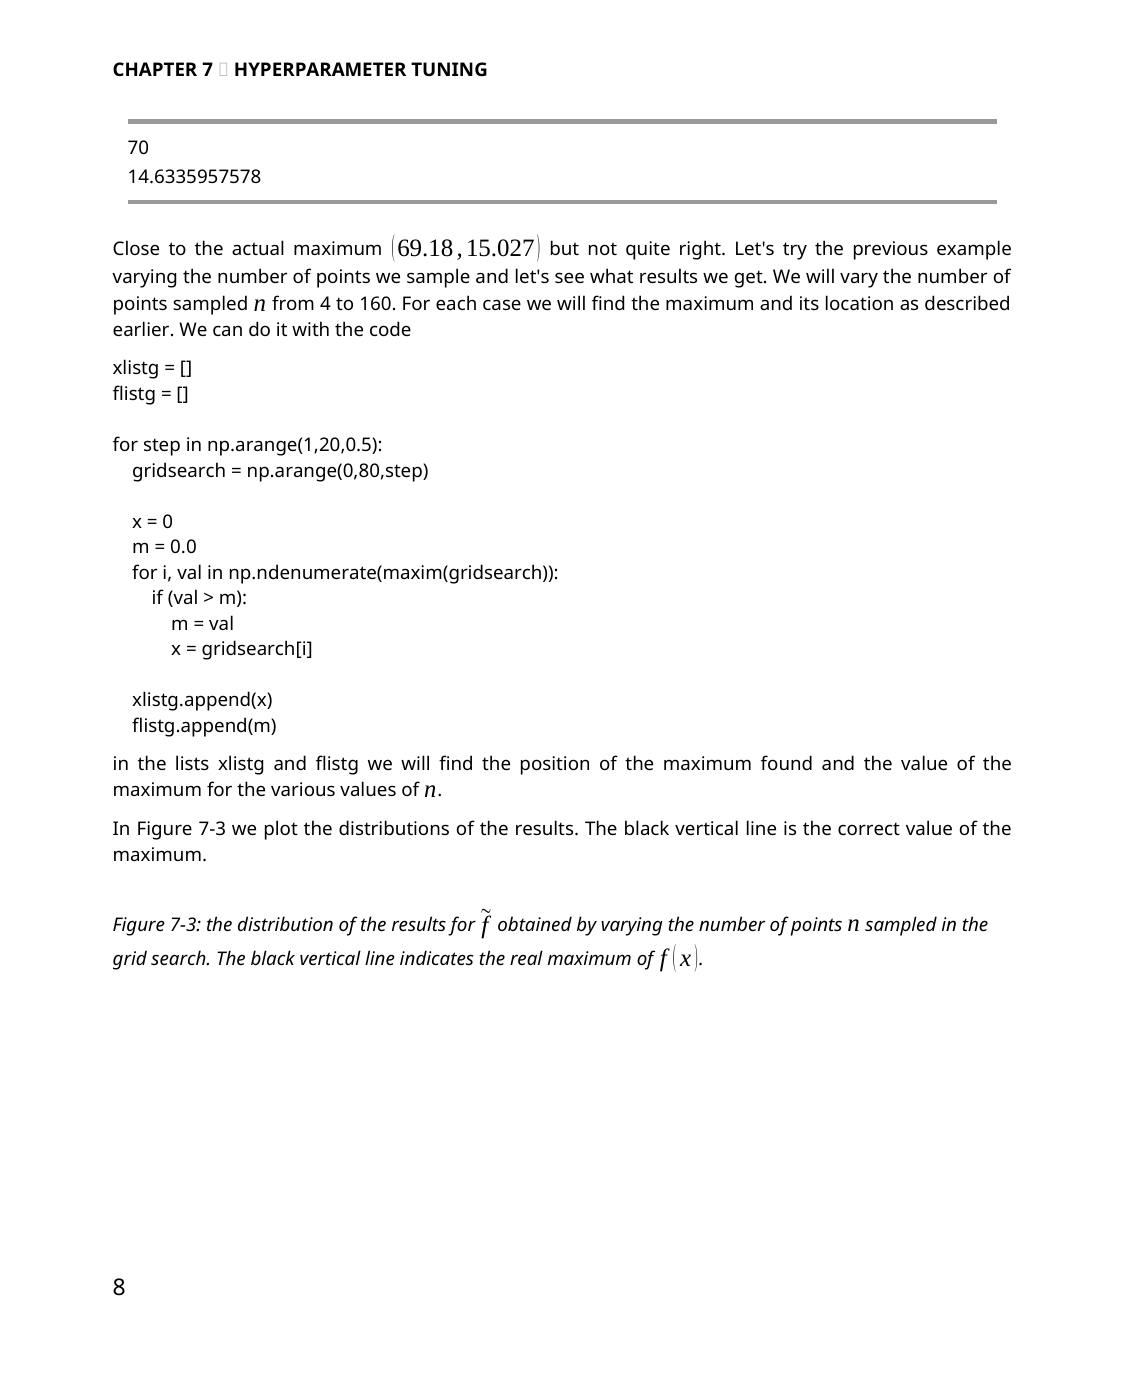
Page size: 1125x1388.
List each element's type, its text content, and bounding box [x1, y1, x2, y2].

text flistg = [] [112, 380, 1012, 406]
text m = val [112, 610, 1012, 636]
text m = 0.0 [112, 533, 1012, 559]
text for i, val in np.ndenumerate(maxim(gridsearch)): [112, 559, 1012, 584]
text gridsearch = np.arange(0,80,step) [112, 457, 1012, 482]
text Figure 7-3: the distribution of the results for obtained by varying the number of points sampled in the grid search. The black vertical line indicates the real maximum of . [112, 908, 1012, 974]
text xlistg.append(x) [112, 687, 1012, 712]
text 70 14.6335957578 [127, 120, 997, 204]
text in the lists xlistg and flistg we will find the position of the maximum found and the value of the maximum for the various values of . [112, 750, 1012, 803]
text if (val > m): [112, 584, 1012, 610]
text In Figure 7-3 we plot the distributions of the results. The black vertical line is the correct value of the maximum. [112, 816, 1012, 867]
text xlistg = [] [112, 355, 1012, 380]
text x = gridsearch[i] [112, 636, 1012, 661]
text x = 0 [112, 508, 1012, 533]
text Close to the actual maximum but not quite right. Let's try the previous example varying the number of points we sample and let's see what results we get. We will vary the number of points sampled from 4 to 160. For each case we will find the maximum and its location as described earlier. We can do it with the code [112, 233, 1012, 342]
text flistg.append(m) [112, 712, 1012, 738]
text for step in np.arange(1,20,0.5): [112, 431, 1012, 457]
